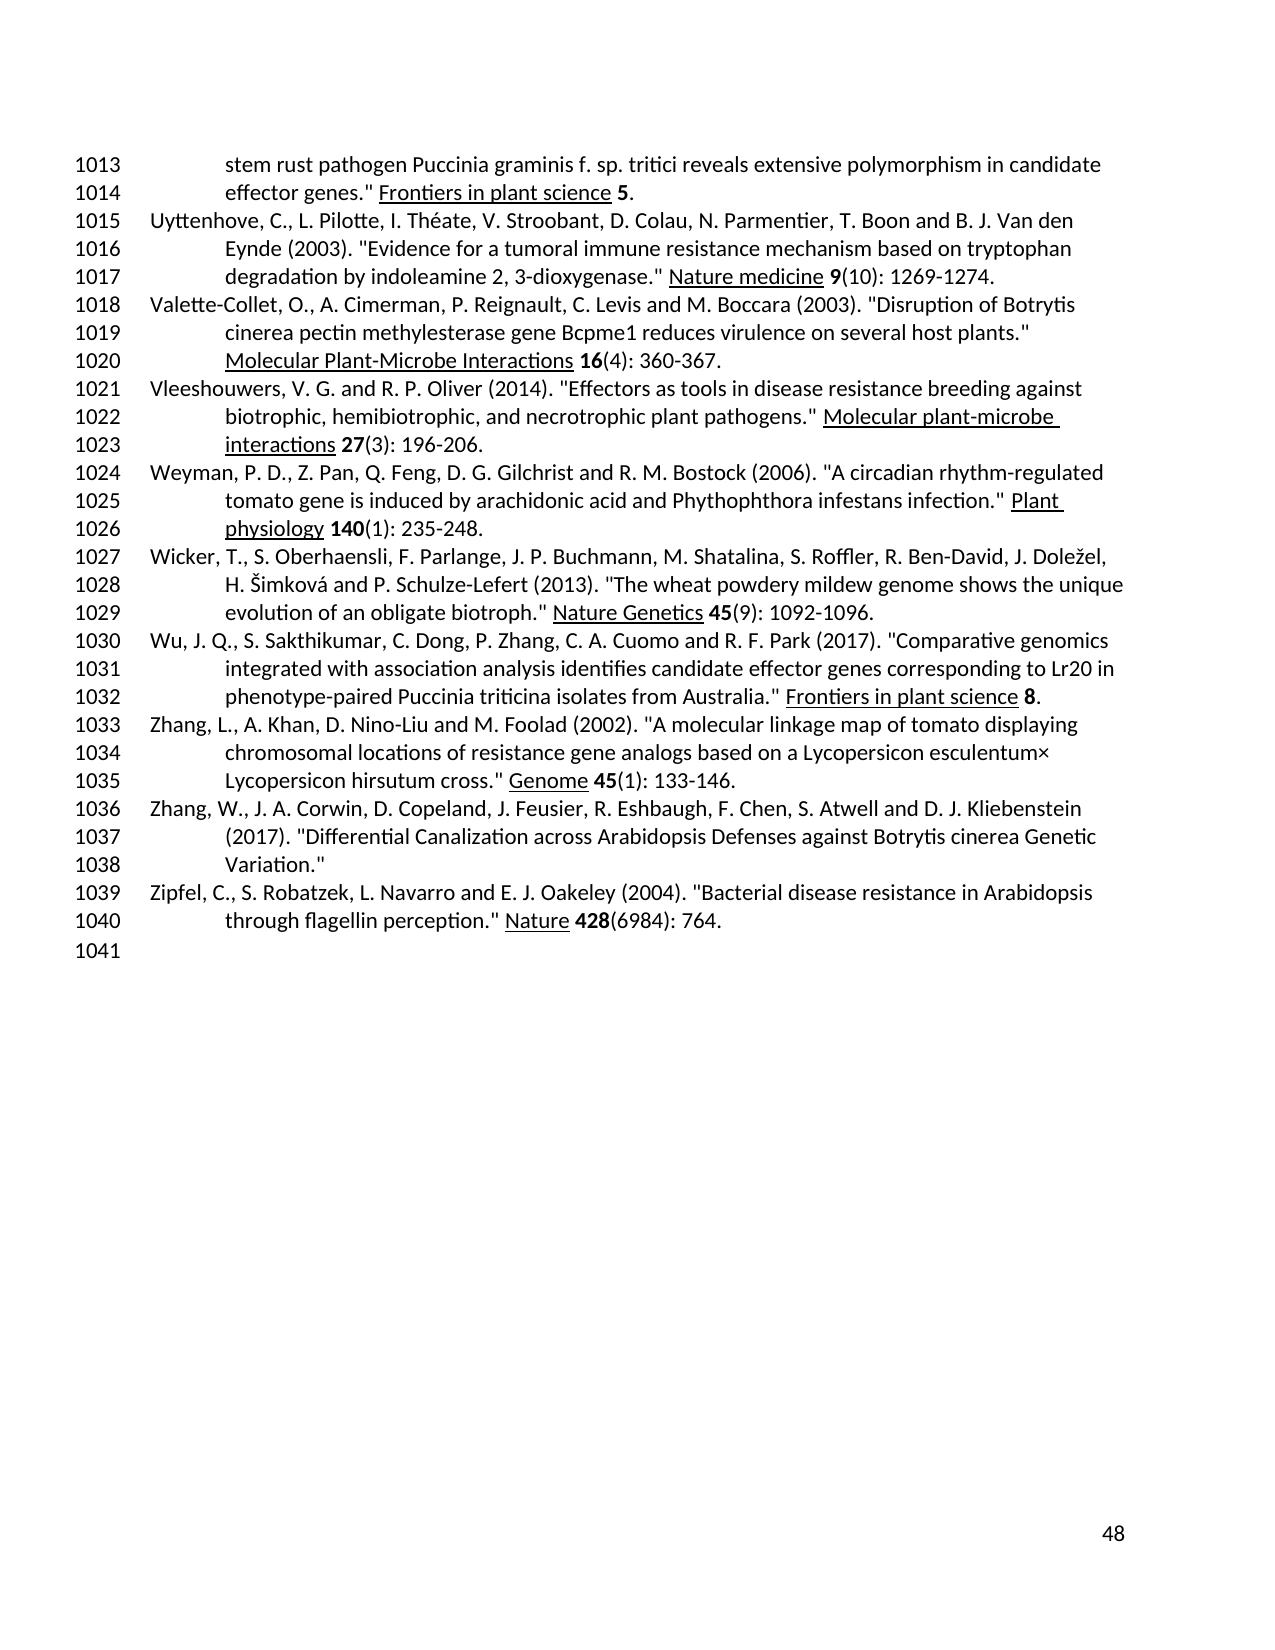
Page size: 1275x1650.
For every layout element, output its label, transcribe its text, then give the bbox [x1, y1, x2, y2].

text Wu, J. Q., S. Sakthikumar, C. Dong, P. Zhang, C. A. Cuomo and R. F. Park (2017). "Comparative genomics integrated with association analysis identifies candidate effector genes corresponding to Lr20 in phenotype-paired Puccinia triticina isolates from Australia." Frontiers in plant science 8. [150, 626, 1125, 710]
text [150, 150, 1125, 206]
text Uyttenhove, C., L. Pilotte, I. Théate, V. Stroobant, D. Colau, N. Parmentier, T. Boon and B. J. Van den Eynde (2003). "Evidence for a tumoral immune resistance mechanism based on tryptophan degradation by indoleamine 2, 3-dioxygenase." Nature medicine 9(10): 1269-1274. [150, 206, 1125, 290]
text Valette-Collet, O., A. Cimerman, P. Reignault, C. Levis and M. Boccara (2003). "Disruption of Botrytis cinerea pectin methylesterase gene Bcpme1 reduces virulence on several host plants." Molecular Plant-Microbe Interactions 16(4): 360-367. [150, 290, 1125, 374]
text Zipfel, C., S. Robatzek, L. Navarro and E. J. Oakeley (2004). "Bacterial disease resistance in Arabidopsis through flagellin perception." Nature 428(6984): 764. [150, 878, 1125, 934]
text Zhang, L., A. Khan, D. Nino-Liu and M. Foolad (2002). "A molecular linkage map of tomato displaying chromosomal locations of resistance gene analogs based on a Lycopersicon esculentum× Lycopersicon hirsutum cross." Genome 45(1): 133-146. [150, 710, 1125, 794]
text Zhang, W., J. A. Corwin, D. Copeland, J. Feusier, R. Eshbaugh, F. Chen, S. Atwell and D. J. Kliebenstein (2017). "Differential Canalization across Arabidopsis Defenses against Botrytis cinerea Genetic Variation." [150, 794, 1125, 878]
text Vleeshouwers, V. G. and R. P. Oliver (2014). "Effectors as tools in disease resistance breeding against biotrophic, hemibiotrophic, and necrotrophic plant pathogens." Molecular plant-microbe interactions 27(3): 196-206. [150, 374, 1125, 458]
text Wicker, T., S. Oberhaensli, F. Parlange, J. P. Buchmann, M. Shatalina, S. Roffler, R. Ben-David, J. Doležel, H. Šimková and P. Schulze-Lefert (2013). "The wheat powdery mildew genome shows the unique evolution of an obligate biotroph." Nature Genetics 45(9): 1092-1096. [150, 542, 1125, 626]
text Weyman, P. D., Z. Pan, Q. Feng, D. G. Gilchrist and R. M. Bostock (2006). "A circadian rhythm-regulated tomato gene is induced by arachidonic acid and Phythophthora infestans infection." Plant physiology 140(1): 235-248. [150, 458, 1125, 542]
